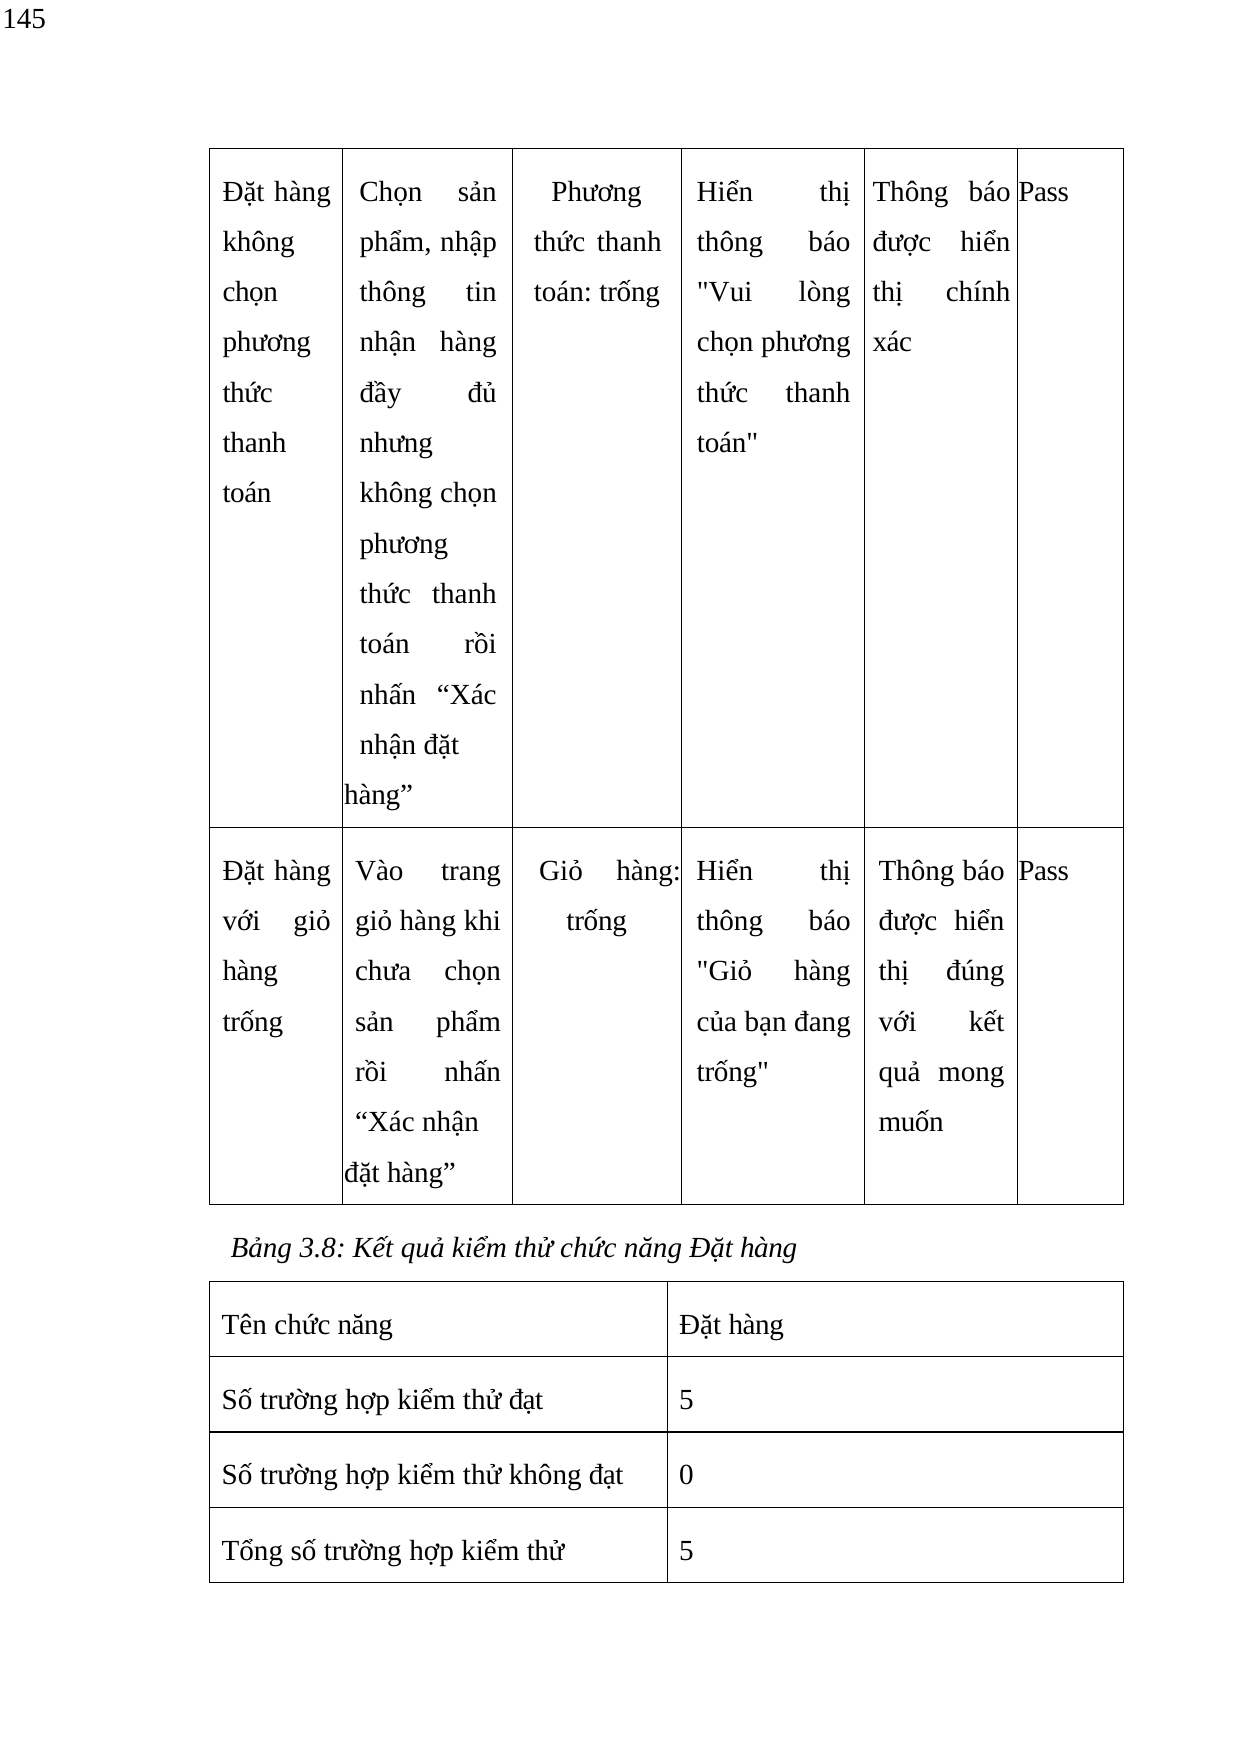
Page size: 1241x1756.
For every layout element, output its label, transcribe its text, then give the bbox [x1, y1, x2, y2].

table_cell Giỏ hàng: trống [513, 828, 681, 1204]
table_cell Hiển thị thông báo "Giỏ hàng của bạn đang trống" [682, 828, 864, 1204]
text Bảng 3.8: Kết quả kiểm thử chức năng Đặt hàng [230, 1230, 1098, 1263]
table_cell Số trường hợp kiểm thử không đạt [210, 1433, 667, 1507]
table_header Đặt hàng [668, 1282, 1123, 1356]
table_cell Số trường hợp kiểm thử đạt [210, 1357, 667, 1431]
table_header Tên chức năng [210, 1282, 667, 1356]
table_header Chọn sản phẩm, nhập thông tin nhận hàng đầy đủ nhưng không chọn phương thức thanh toán rồi nhấn “Xác nhận đặt hàng” [343, 149, 512, 827]
table_cell Vào trang giỏ hàng khi chưa chọn sản phẩm rồi nhấn “Xác nhận đặt hàng” [343, 828, 512, 1204]
table_header Hiển thị thông báo "Vui lòng chọn phương thức thanh toán" [682, 149, 864, 827]
table_header Pass [1018, 149, 1123, 827]
table_cell 5 [668, 1357, 1123, 1431]
table_header Đặt hàng không chọn phương thức thanh toán [210, 149, 342, 827]
table_cell Thông báo được hiển thị đúng với kết quả mong muốn [865, 828, 1017, 1204]
table_header Phương thức thanh toán: trống [513, 149, 681, 827]
table_header Thông báo được hiển thị chính xác [865, 149, 1017, 827]
table_cell Pass [1018, 828, 1123, 1204]
table_cell Tổng số trường hợp kiểm thử [210, 1508, 667, 1582]
table_cell 5 [668, 1508, 1123, 1582]
table_cell Đặt hàng với giỏ hàng trống [210, 828, 342, 1204]
table_cell 0 [668, 1433, 1123, 1507]
